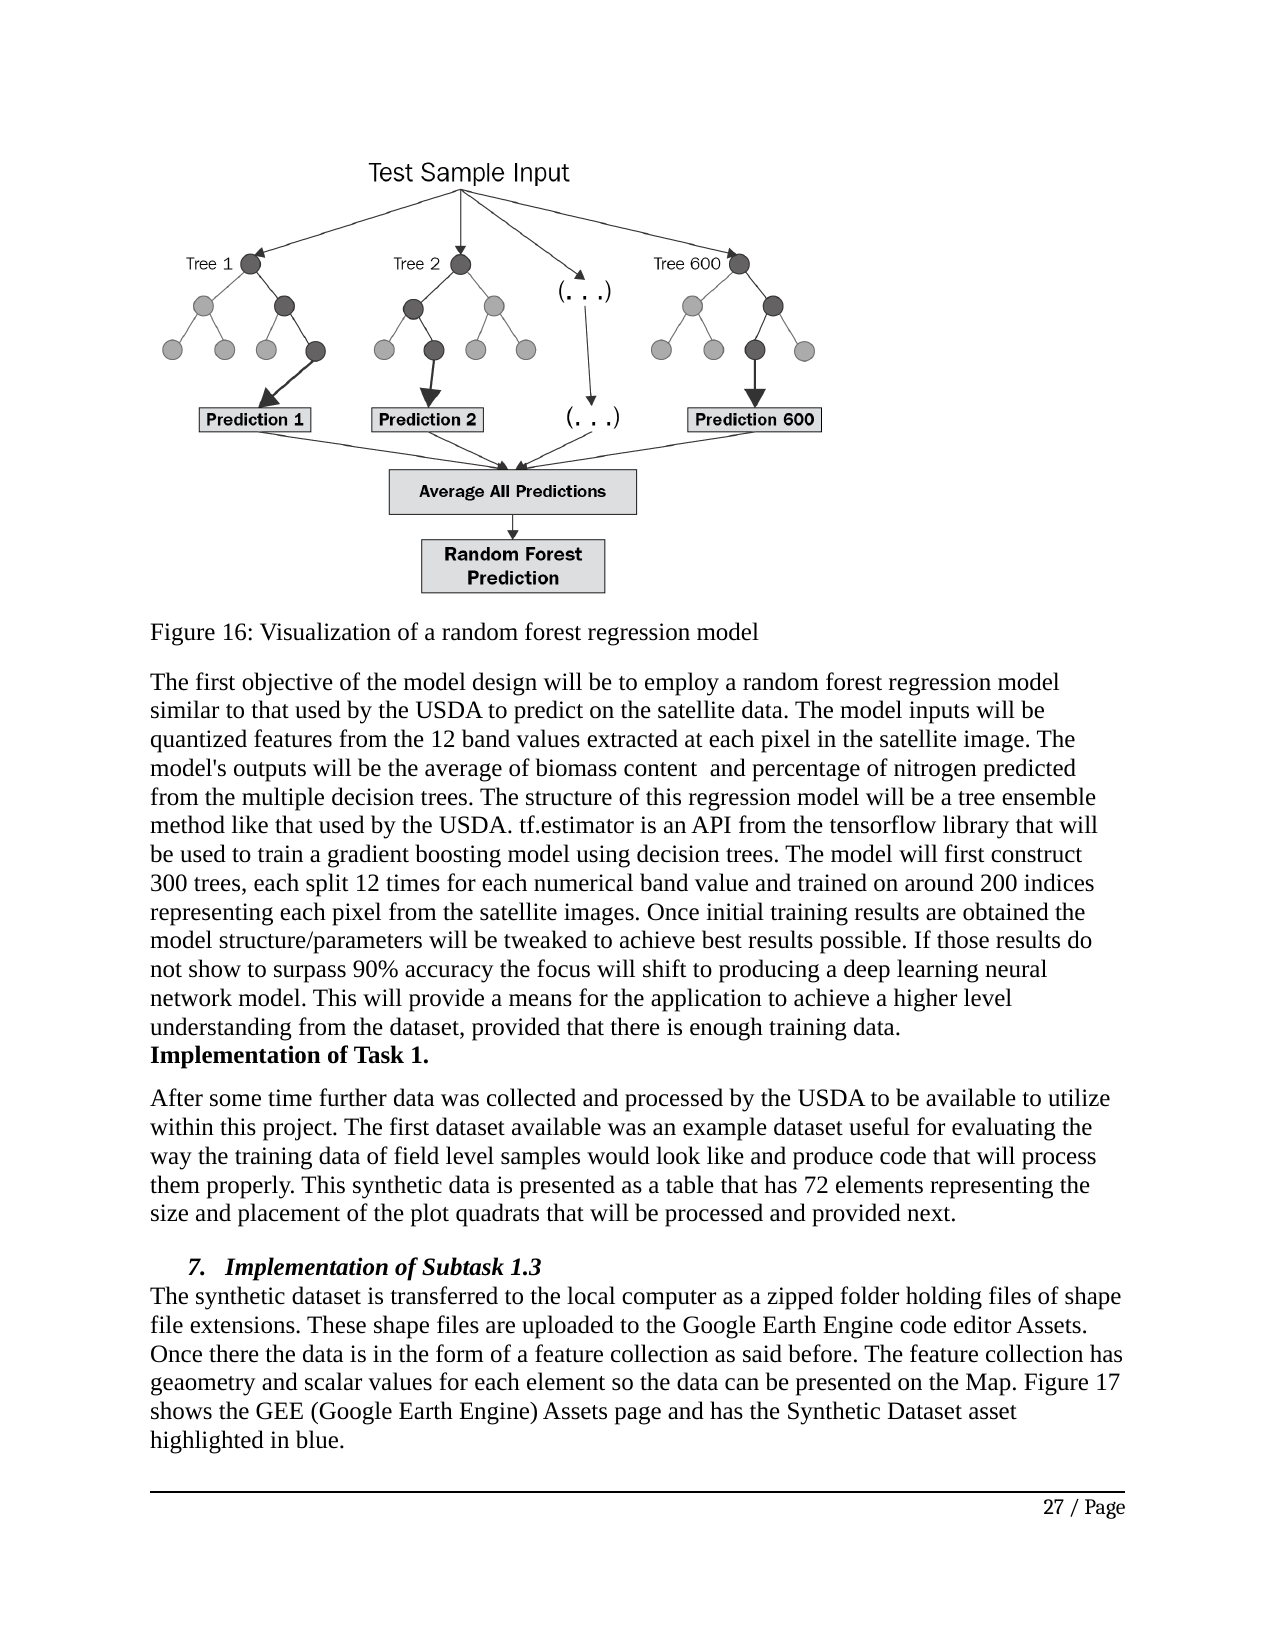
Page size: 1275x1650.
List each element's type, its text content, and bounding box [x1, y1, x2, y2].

subtitle Implementation of Subtask 1.3 [187, 1252, 1125, 1281]
text The first objective of the model design will be to employ a random forest regression model similar to that used by the USDA to predict on the satellite data. The model inputs will be quantized features from the 12 band values extracted at each pixel in the satellite image. The model's outputs will be the average of biomass content and percentage of nitrogen predicted from the multiple decision trees. The structure of this regression model will be a tree ensemble method like that used by the USDA. tf.estimator is an API from the tensorflow library that will be used to train a gradient boosting model using decision trees. The model will first construct 300 trees, each split 12 times for each numerical band value and trained on around 200 indices representing each pixel from the satellite images. Once initial training results are obtained the model structure/parameters will be tweaked to achieve best results possible. If those results do not show to surpass 90% accuracy the focus will shift to producing a deep learning neural network model. This will provide a means for the application to achieve a higher level understanding from the dataset, provided that there is enough training data. [150, 667, 1125, 1040]
text The synthetic dataset is transferred to the local computer as a zipped folder holding files of shape file extensions. These shape files are uploaded to the Google Earth Engine code editor Assets. Once there the data is in the form of a feature collection as said before. The feature collection has geaometry and scalar values for each element so the data can be presented on the Map. Figure 17 shows the GEE (Google Earth Engine) Assets page and has the Synthetic Dataset asset highlighted in blue. [150, 1281, 1125, 1454]
text Figure 16: Visualization of a random forest regression model [150, 617, 1125, 646]
subtitle Implementation of Task 1. [150, 1040, 1125, 1069]
picture [150, 150, 834, 605]
text After some time further data was collected and processed by the USDA to be available to utilize within this project. The first dataset available was an example dataset useful for evaluating the way the training data of field level samples would look like and produce code that will process them properly. This synthetic data is presented as a table that has 72 elements representing the size and placement of the plot quadrats that will be processed and provided next. [150, 1083, 1125, 1227]
